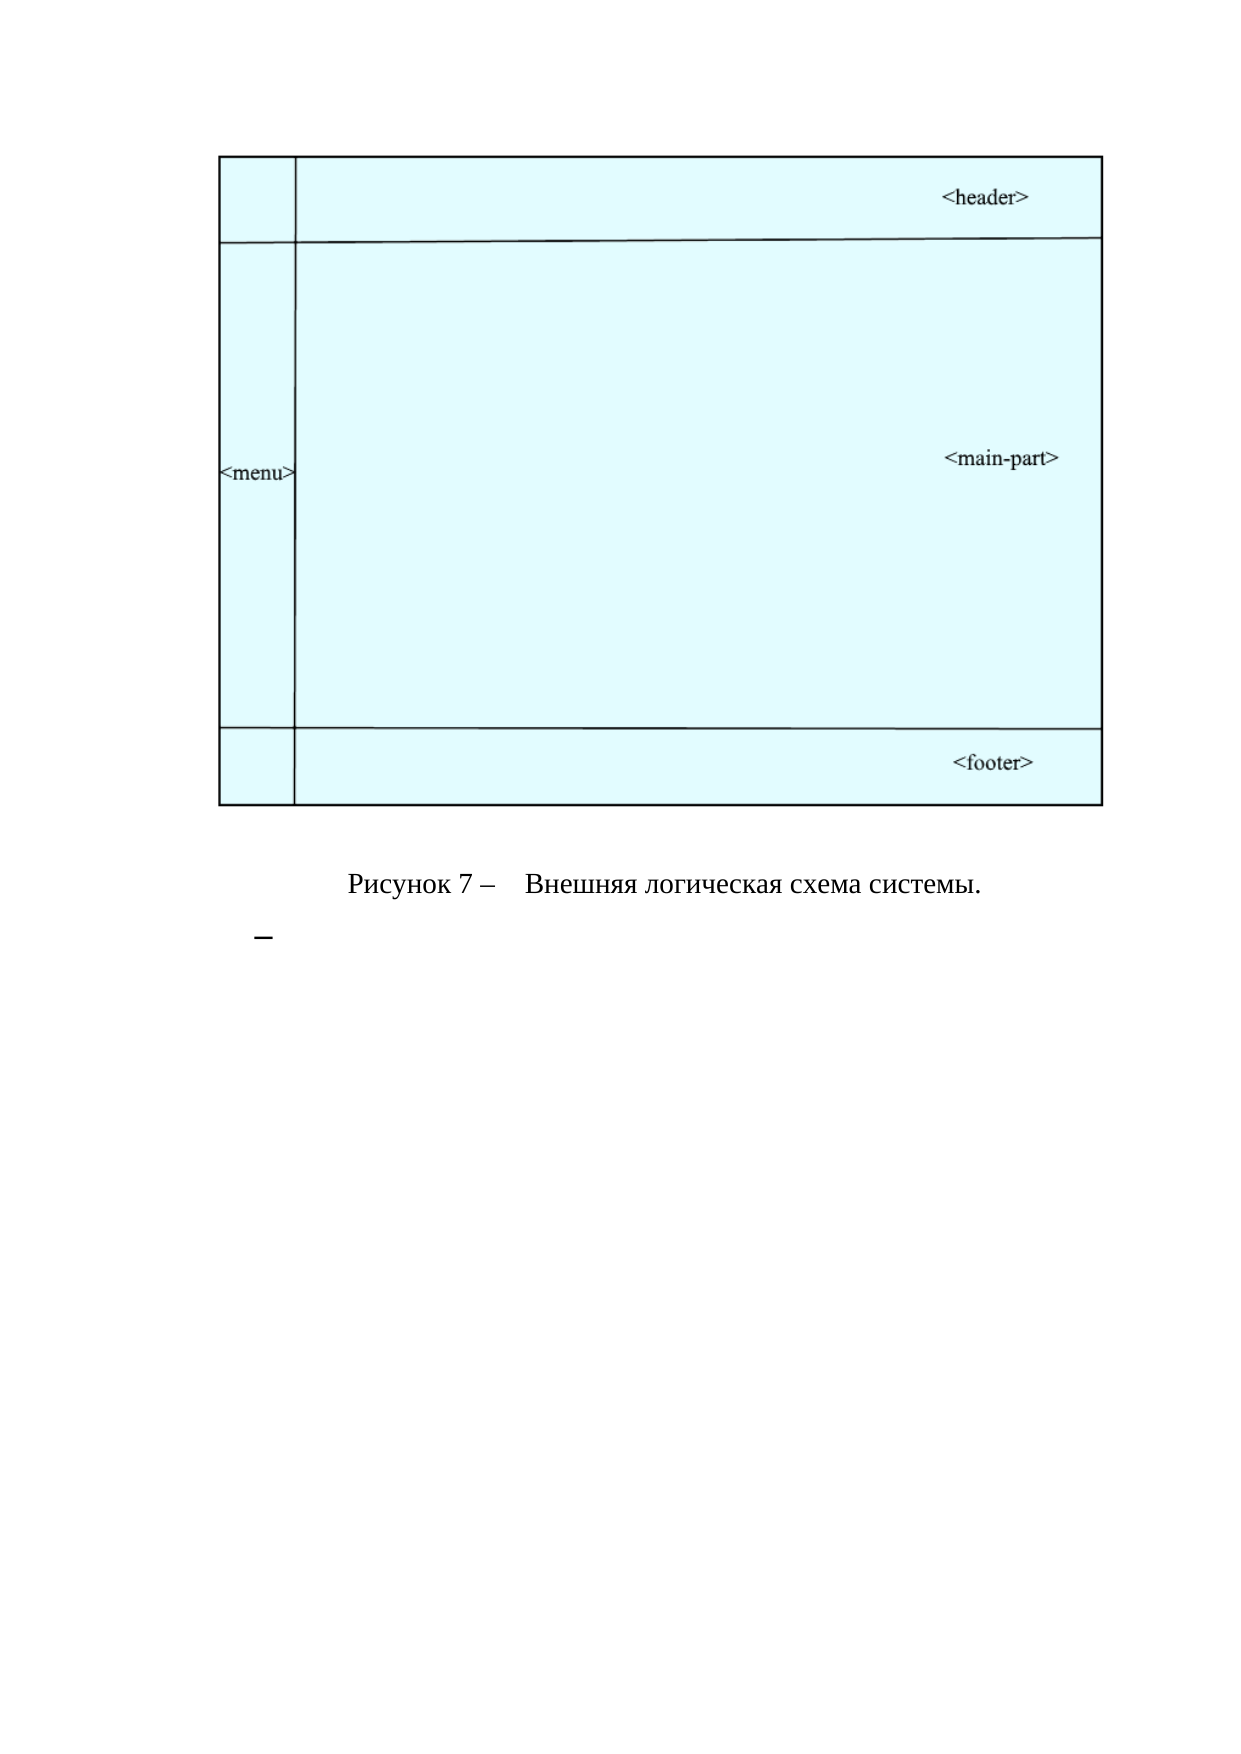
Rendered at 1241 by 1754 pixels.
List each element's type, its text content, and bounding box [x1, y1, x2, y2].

picture [177, 118, 1152, 849]
text Внешняя логическая схема системы. [177, 866, 1152, 899]
